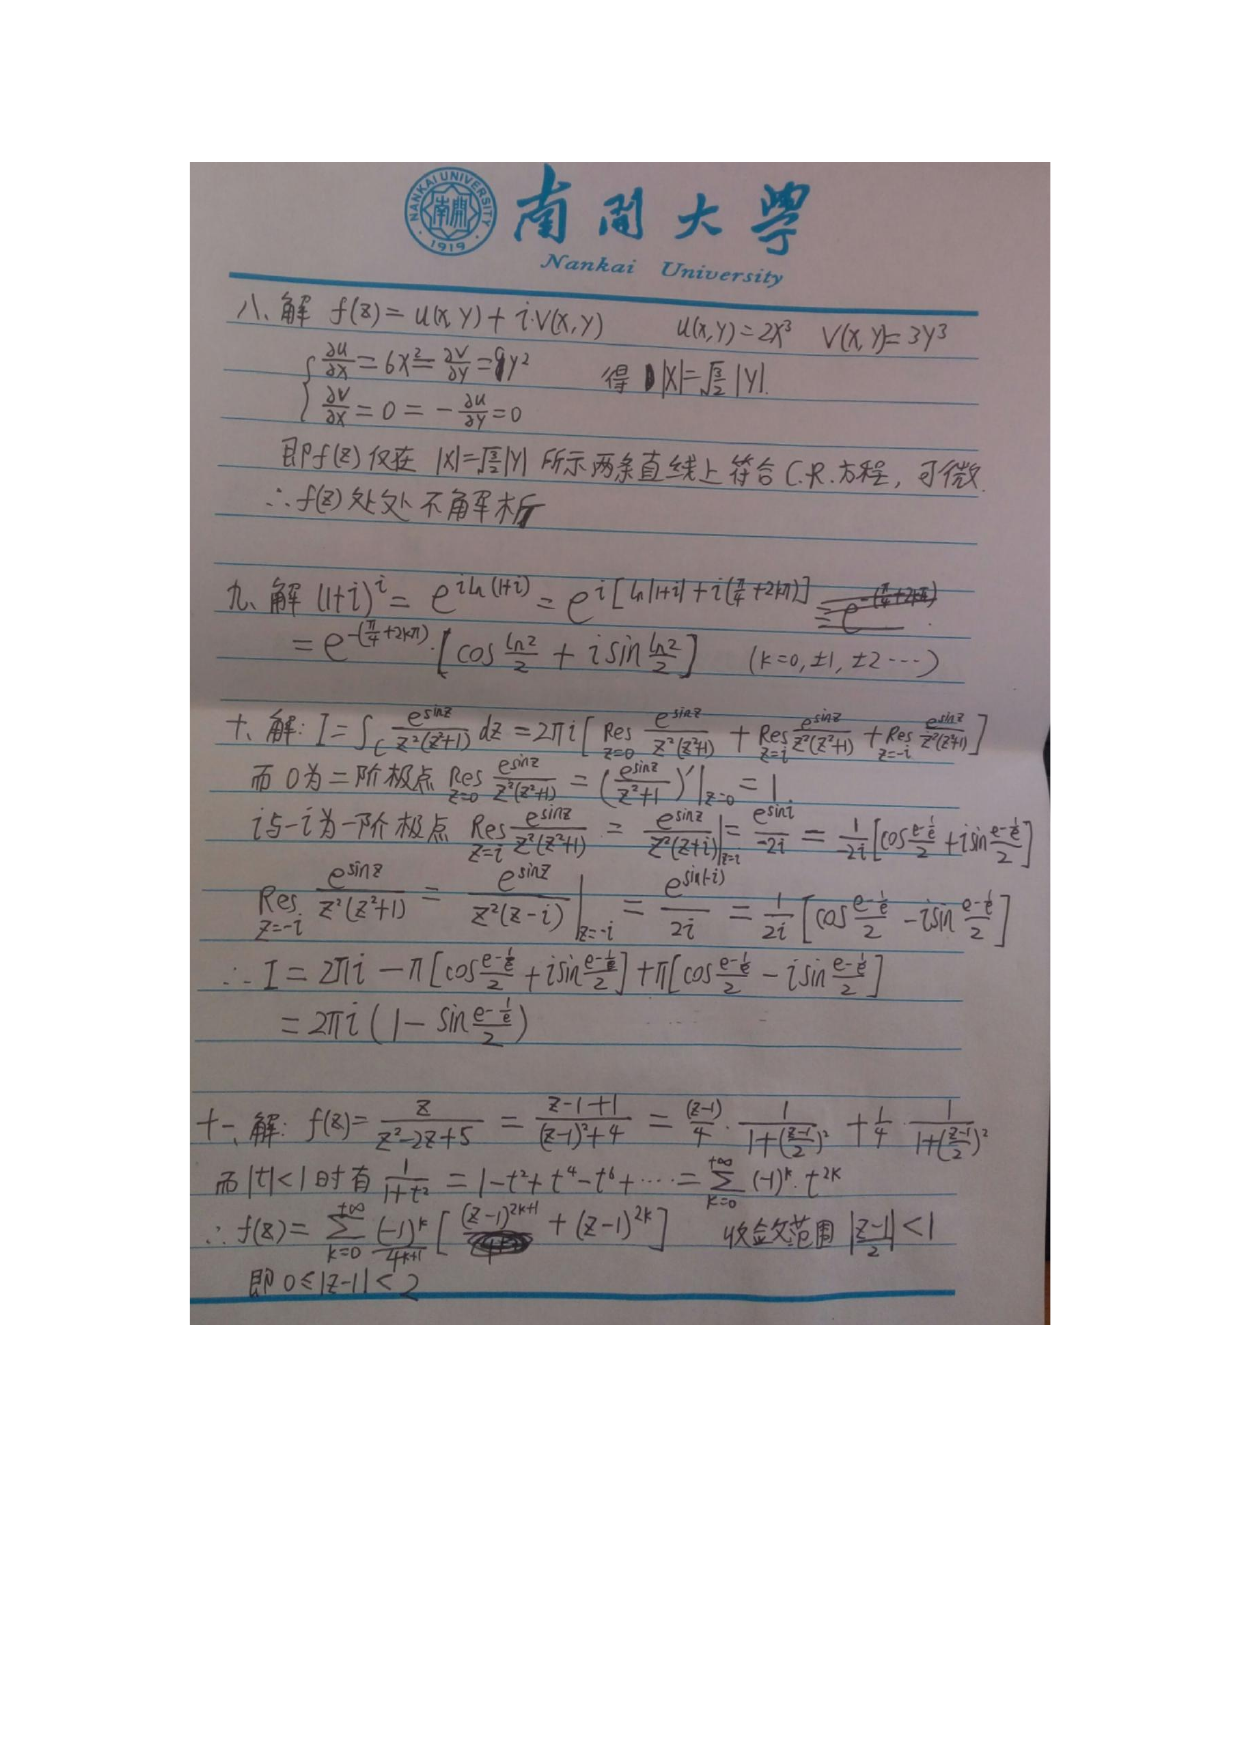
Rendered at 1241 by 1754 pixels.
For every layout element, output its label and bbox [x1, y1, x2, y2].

picture [189, 162, 1051, 1325]
